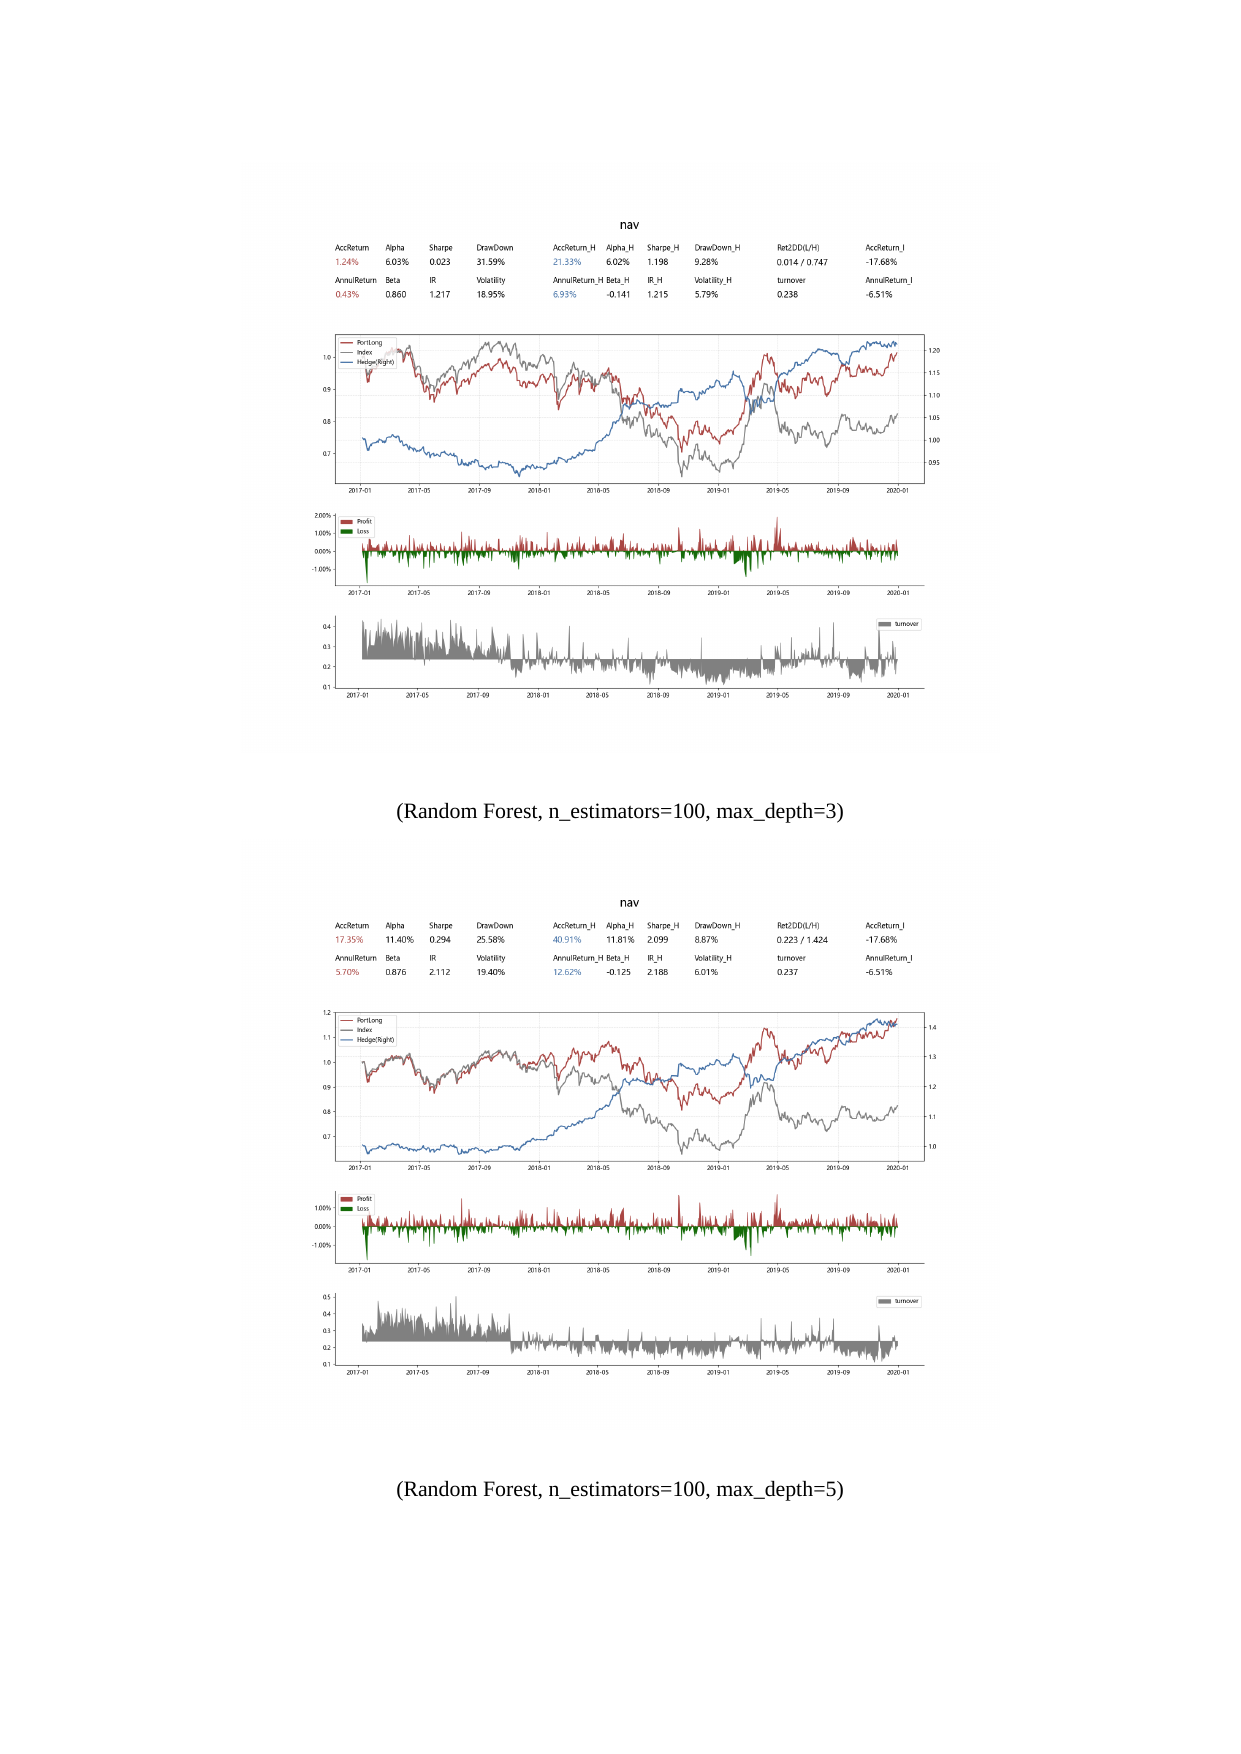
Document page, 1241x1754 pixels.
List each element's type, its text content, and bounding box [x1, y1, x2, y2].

text (Random Forest, n_estimators=100, max_depth=3) [187, 794, 1053, 827]
text (Random Forest, n_estimators=100, max_depth=5) [187, 1472, 1053, 1504]
picture [240, 162, 1000, 753]
picture [240, 839, 1000, 1430]
